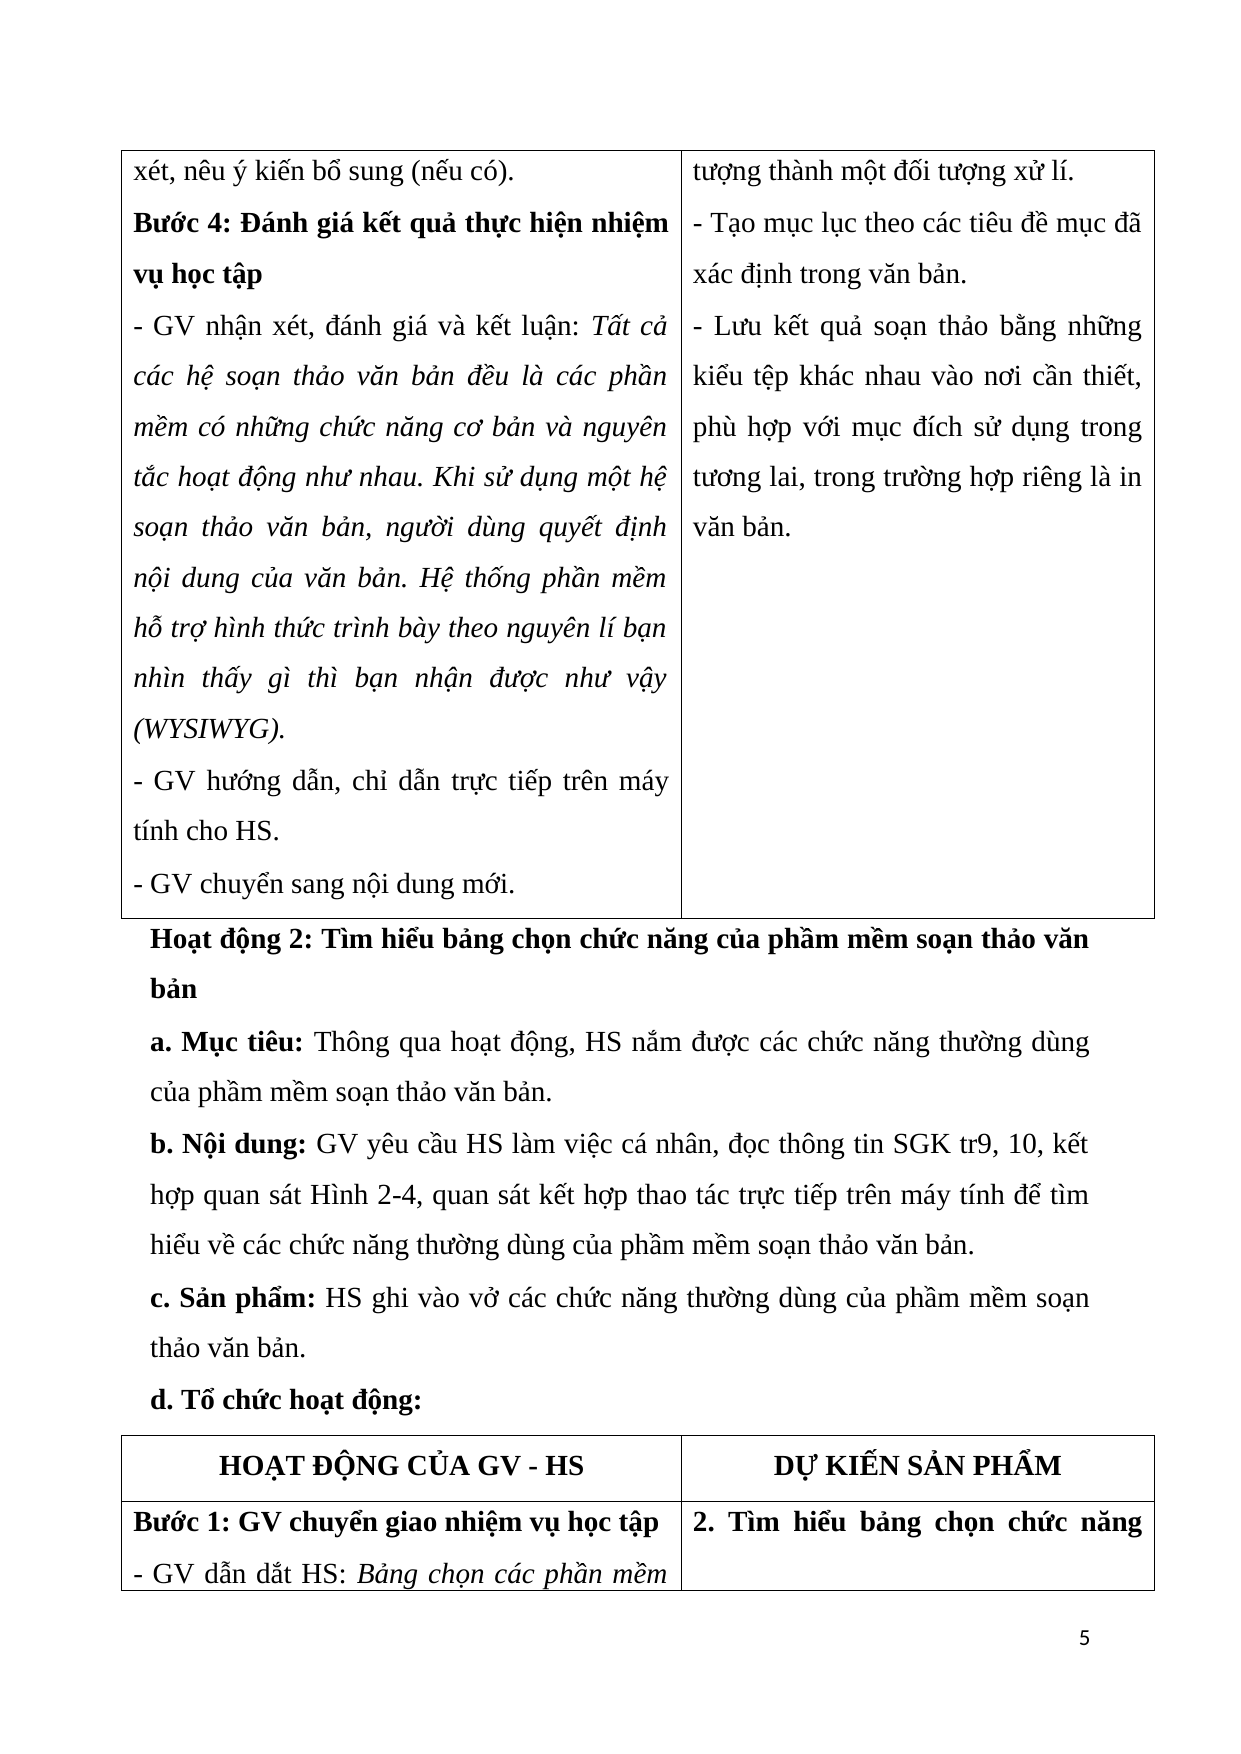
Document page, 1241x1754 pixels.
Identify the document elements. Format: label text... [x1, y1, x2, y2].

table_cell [682, 151, 1154, 918]
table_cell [122, 151, 681, 918]
text b. Nội dung: GV yêu cầu HS làm việc cá nhân, đọc thông tin SGK tr9, 10, kết hợp quan sát Hình 2-4, quan sát kết hợp thao tác trực tiếp trên máy tính để tìm hiểu về các chức năng thường dùng của phầm mềm soạn thảo văn bản. [150, 1127, 1090, 1261]
table_header DỰ KIẾN SẢN PHẨM [682, 1436, 1154, 1501]
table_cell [682, 1502, 1154, 1590]
text d. Tổ chức hoạt động: [150, 1382, 1090, 1416]
text c. Sản phẩm: HS ghi vào vở các chức năng thường dùng của phầm mềm soạn thảo văn bản. [150, 1280, 1090, 1363]
text a. Mục tiêu: Thông qua hoạt động, HS nắm được các chức năng thường dùng của phầm mềm soạn thảo văn bản. [150, 1024, 1090, 1108]
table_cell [122, 1502, 681, 1590]
text Hoạt động 2: Tìm hiểu bảng chọn chức năng của phầm mềm soạn thảo văn bản [150, 921, 1090, 1005]
table_header HOẠT ĐỘNG CỦA GV - HS [122, 1436, 681, 1501]
